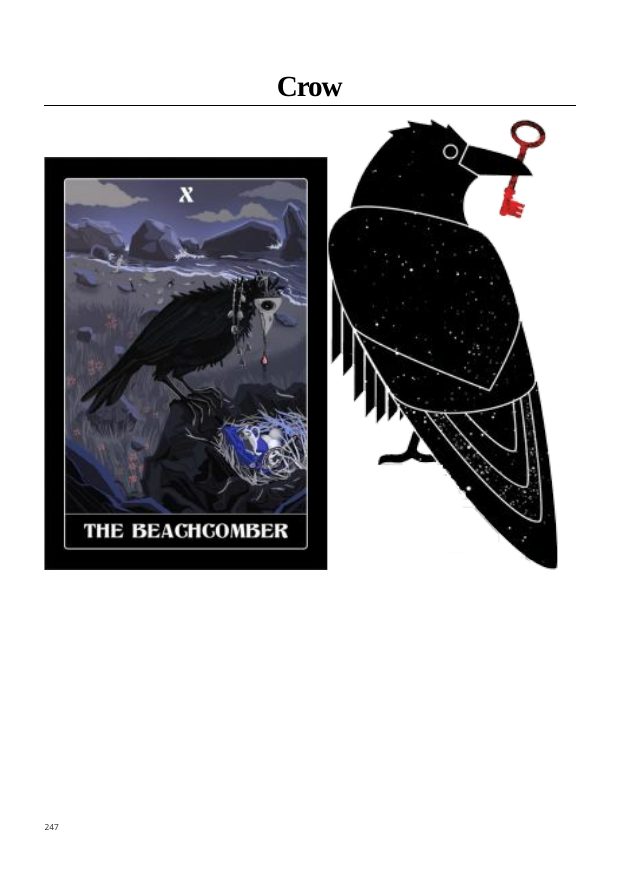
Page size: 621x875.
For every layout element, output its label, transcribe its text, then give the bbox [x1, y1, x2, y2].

subtitle Crow [44, 69, 576, 105]
picture [44, 118, 559, 570]
